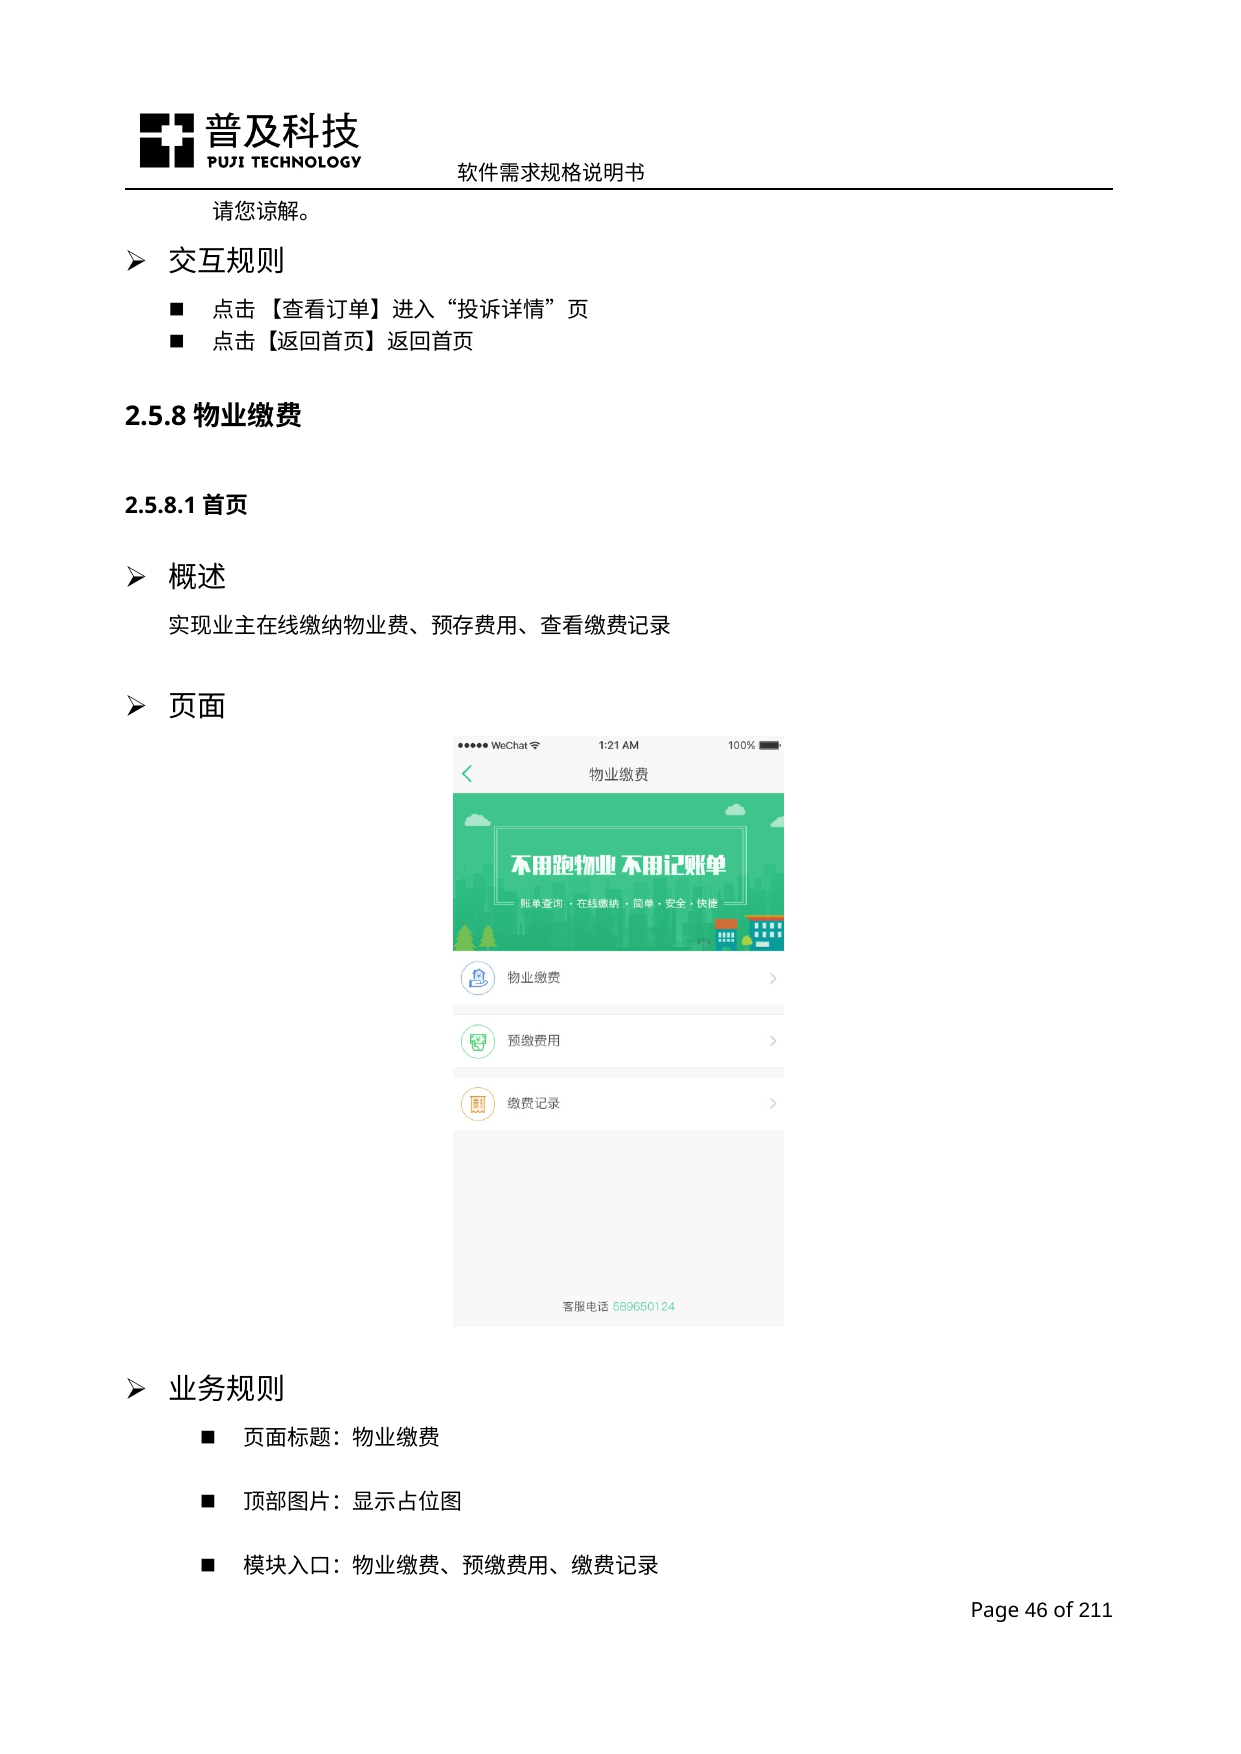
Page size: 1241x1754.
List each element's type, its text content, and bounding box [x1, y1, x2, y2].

picture [124, 103, 365, 180]
list 顶部图片：显示占位图 [199, 1483, 1113, 1516]
list 提示文案：您可以在“我的-我的投诉“中查看处理进程，必要情况下我们将派人与您联系，请您谅解。 [168, 194, 1113, 226]
list 交互规则 [124, 226, 1113, 291]
list 点击【返回首页】返回首页 [168, 324, 1113, 356]
list 页面 [124, 672, 1113, 737]
text 实现业主在线缴纳物业费、预存费用、查看缴费记录 [168, 607, 1113, 640]
subtitle 首页 [124, 471, 1113, 536]
list 模块入口：物业缴费、预缴费用、缴费记录 [199, 1547, 1113, 1580]
list 页面标题：物业缴费 [199, 1419, 1113, 1452]
list 点击 【查看订单】进入“投诉详情”页 [168, 291, 1113, 324]
list 概述 [124, 542, 1113, 607]
list 业务规则 [124, 1354, 1113, 1419]
subtitle 物业缴费 [124, 381, 1113, 446]
picture [452, 736, 785, 1327]
